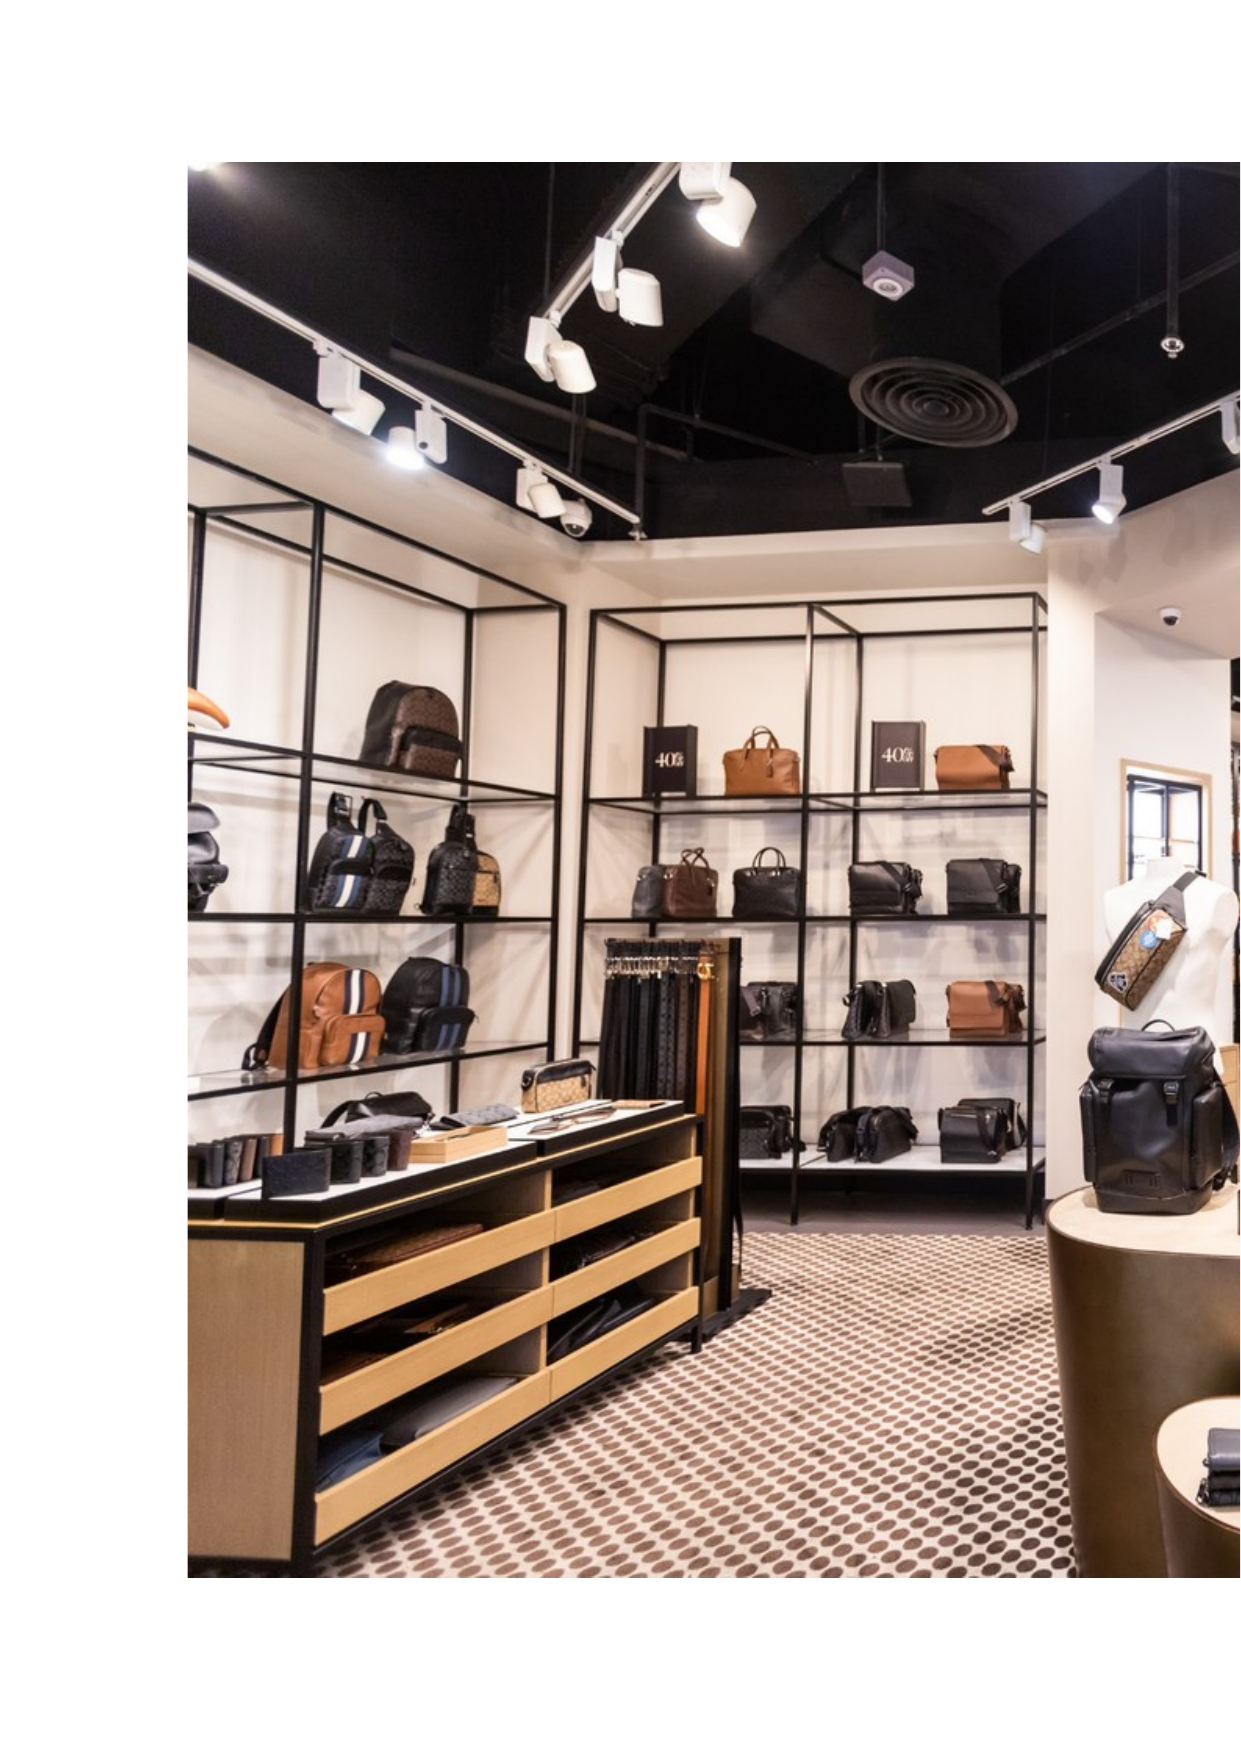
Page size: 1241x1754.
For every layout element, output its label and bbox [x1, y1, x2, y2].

picture [187, 162, 1241, 1578]
